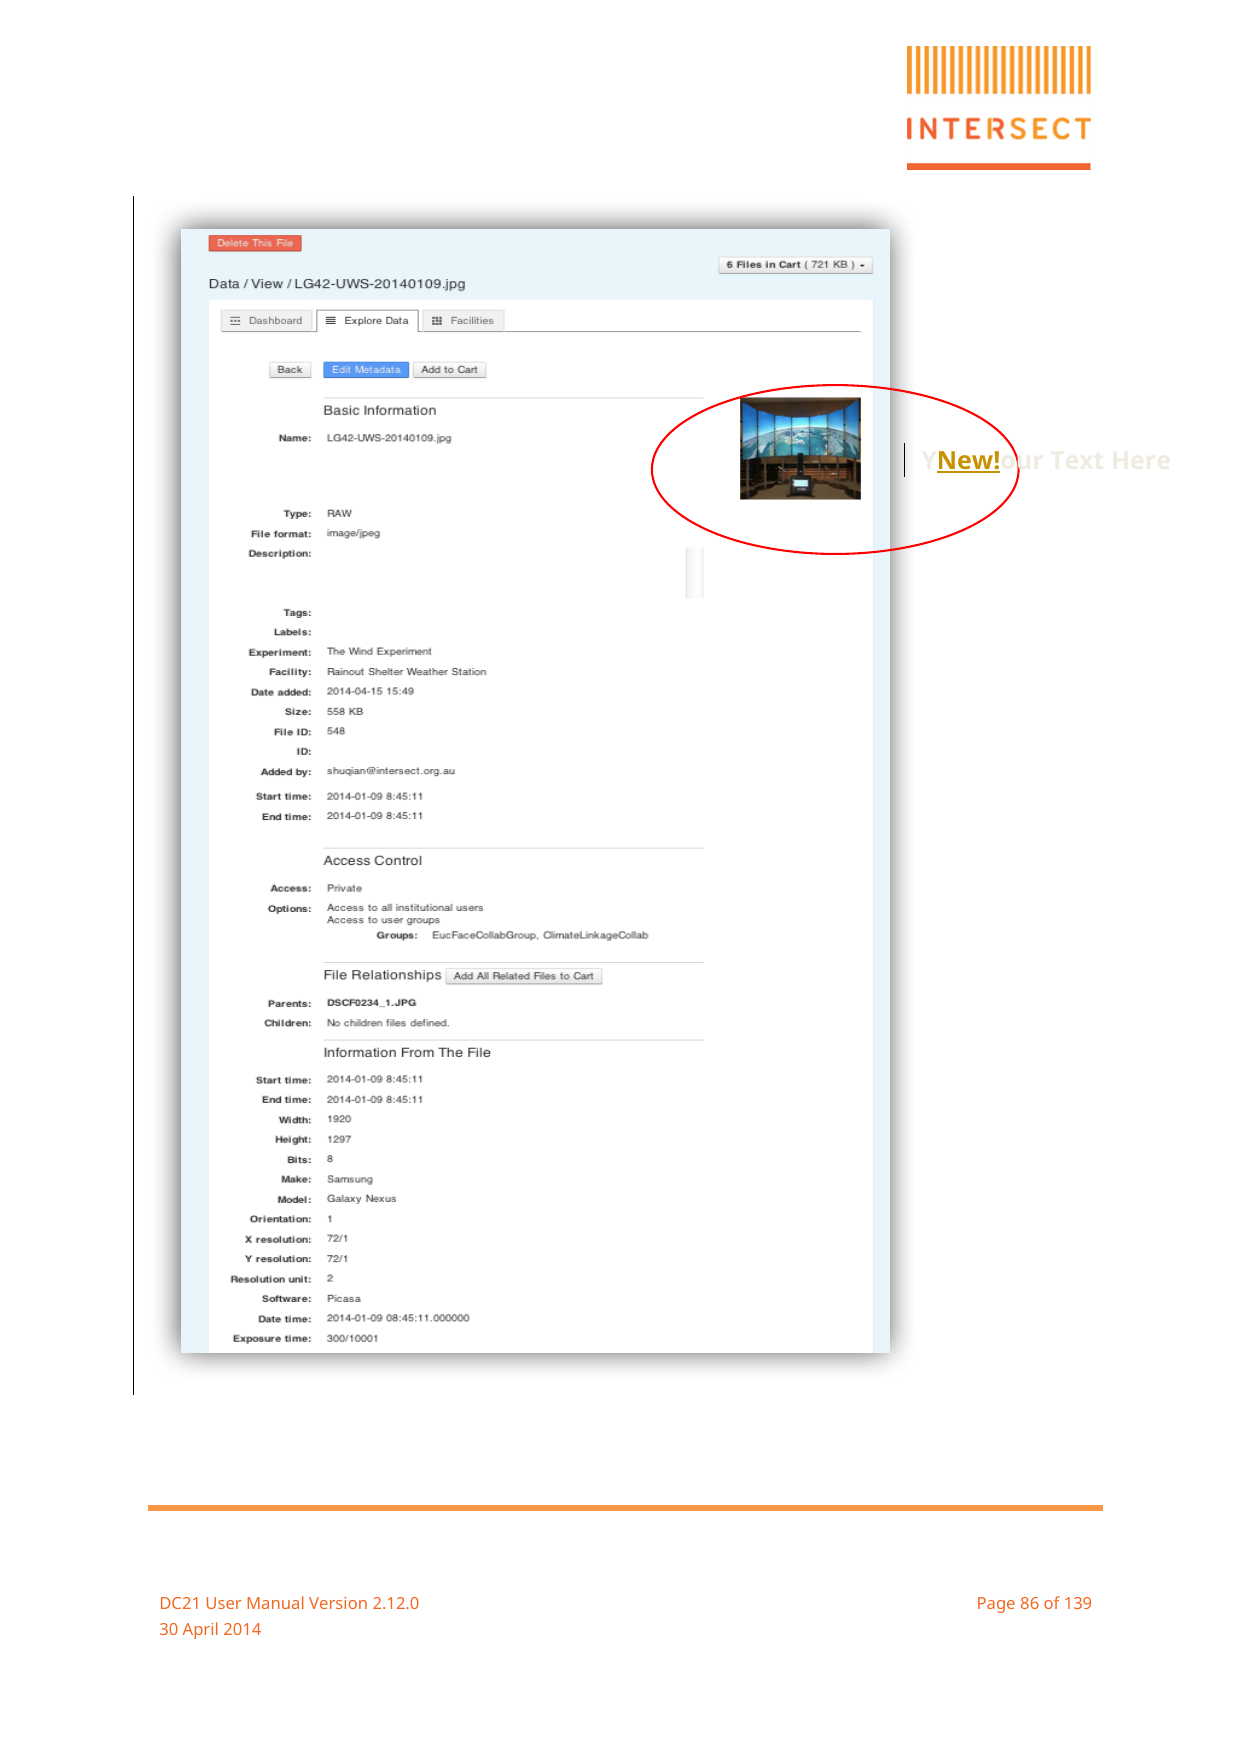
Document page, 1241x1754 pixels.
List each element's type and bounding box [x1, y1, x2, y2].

picture [905, 44, 1093, 172]
picture [181, 229, 890, 1353]
picture [653, 387, 890, 552]
